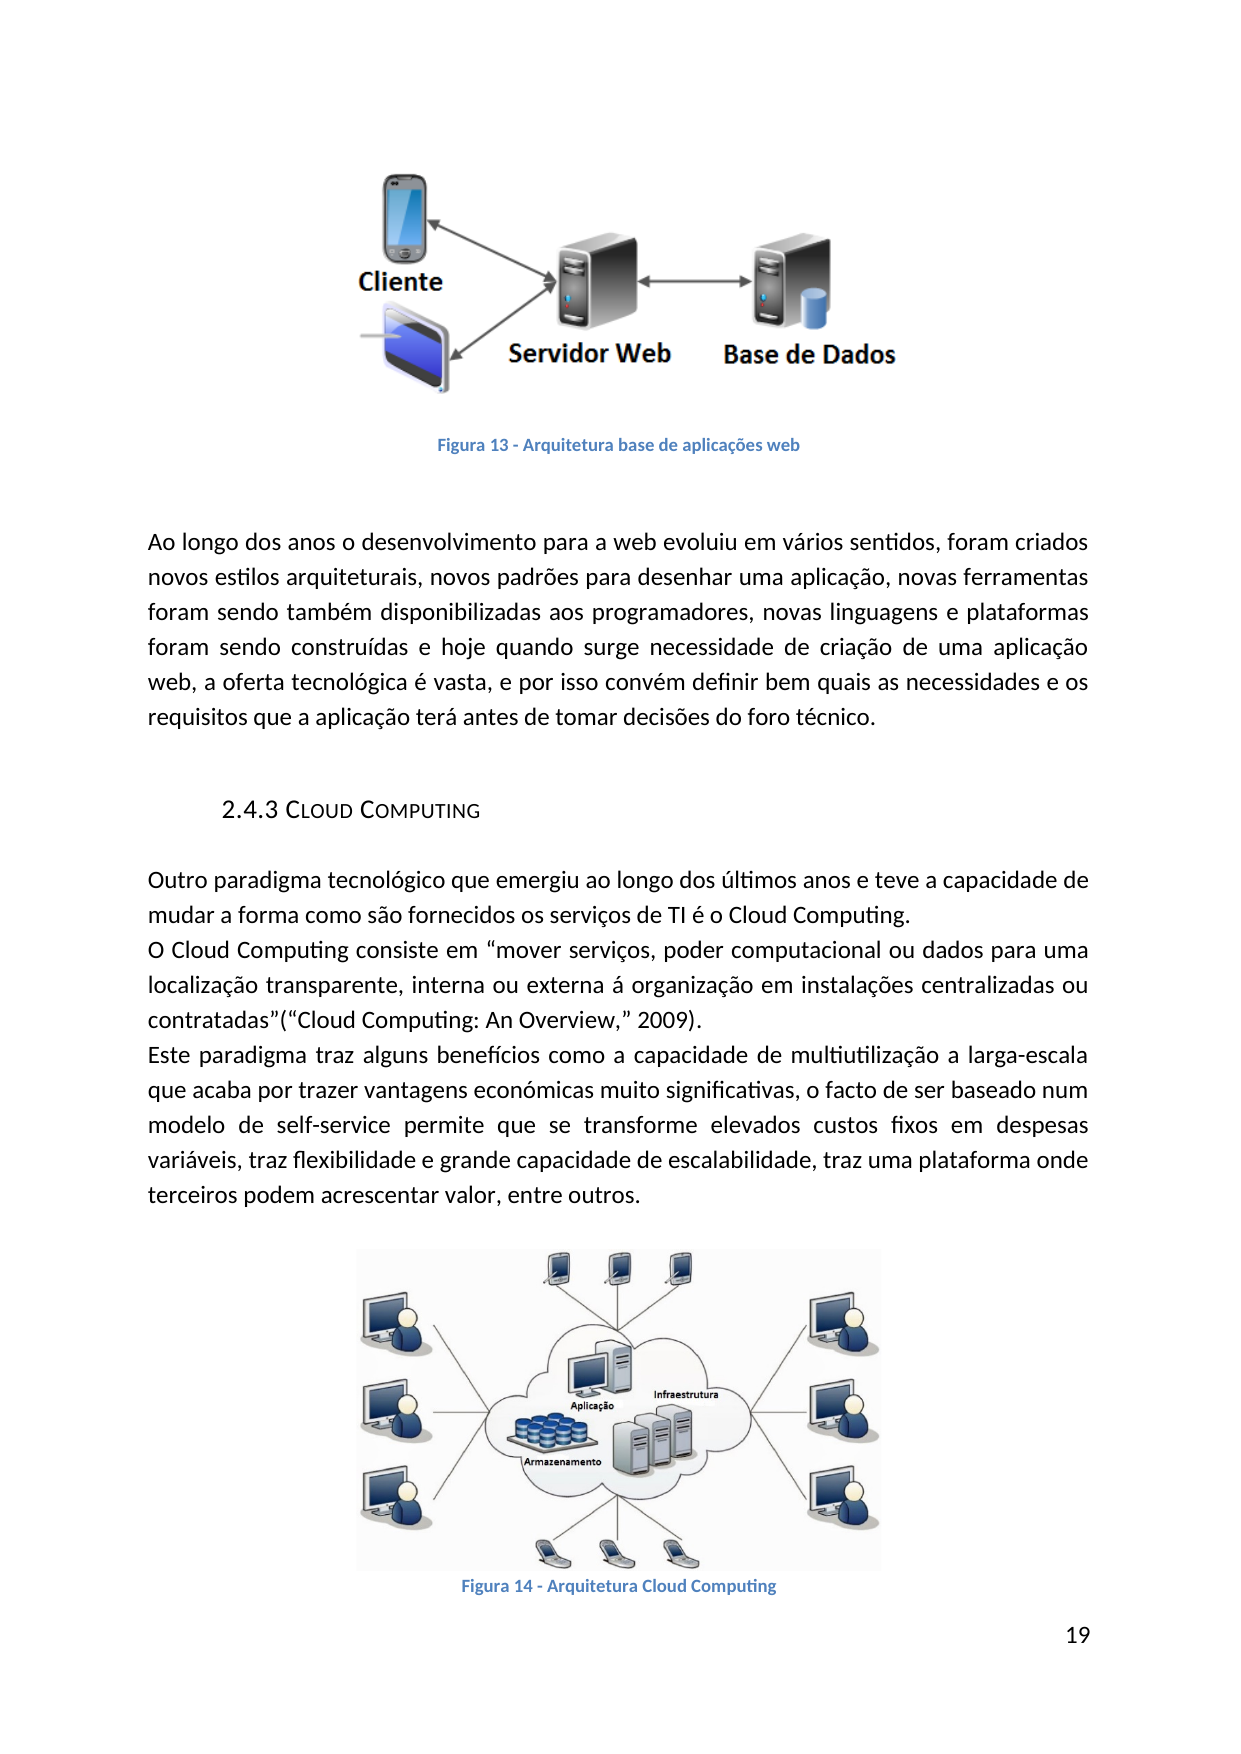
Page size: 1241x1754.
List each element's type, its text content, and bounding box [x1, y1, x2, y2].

subtitle 2.4.3 Cloud Computing [148, 792, 1090, 825]
text Ao longo dos anos o desenvolvimento para a web evoluiu em vários sentidos, foram criados novos estilos arquiteturais, novos padrões para desenhar uma aplicação, novas ferramentas foram sendo também disponibilizadas aos programadores, novas linguagens e plataformas foram sendo construídas e hoje quando surge necessidade de criação de uma aplicação web, a oferta tecnológica é vasta, e por isso convém definir bem quais as necessidades e os requisitos que a aplicação terá antes de tomar decisões do foro técnico. [148, 526, 1090, 732]
picture [356, 1249, 882, 1571]
text O Cloud Computing consiste em “mover serviços, poder computacional ou dados para uma localização transparente, interna ou externa á organização em instalações centralizadas ou contratadas”(“Cloud Computing: An Overview,” 2009). [148, 934, 1090, 1035]
text Outro paradigma tecnológico que emergiu ao longo dos últimos anos e teve a capacidade de mudar a forma como são fornecidos os serviços de TI é o Cloud Computing. [148, 864, 1090, 930]
picture [332, 150, 906, 429]
text Este paradigma traz alguns benefícios como a capacidade de multiutilização a larga-escala que acaba por trazer vantagens económicas muito significativas, o facto de ser baseado num modelo de self-service permite que se transforme elevados custos fixos em despesas variáveis, traz flexibilidade e grande capacidade de escalabilidade, traz uma plataforma onde terceiros podem acrescentar valor, entre outros. [148, 1039, 1090, 1210]
text Figura 13 - Arquitetura base de aplicações web [148, 433, 1090, 456]
text Figura 14 - Arquitetura Cloud Computing [148, 1575, 1090, 1598]
